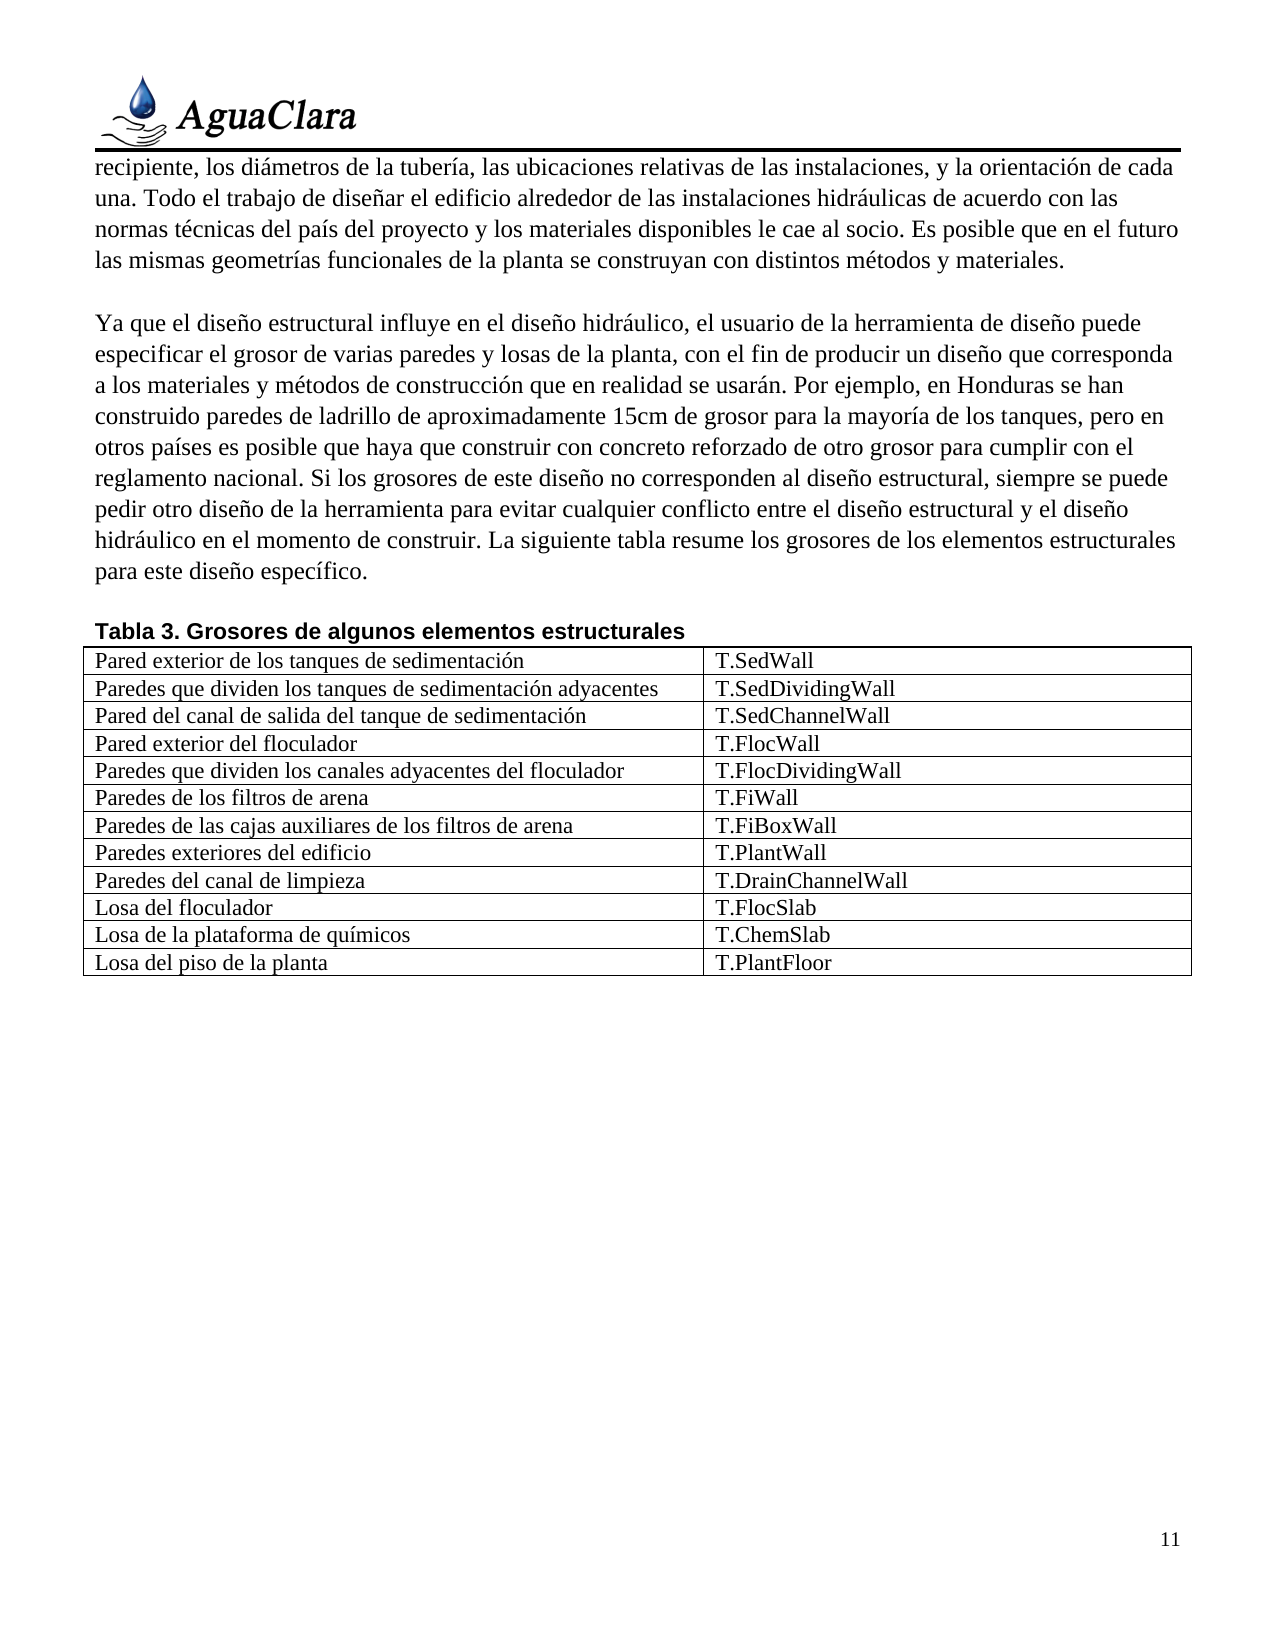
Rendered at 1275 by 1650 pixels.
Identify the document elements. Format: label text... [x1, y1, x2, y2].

table_cell T.FlocDividingWall [704, 757, 1191, 783]
table_cell T.FiWall [704, 785, 1191, 811]
table_cell T.FlocWall [704, 730, 1191, 756]
table_cell T.SedDividingWall [704, 675, 1191, 701]
table_cell Paredes de los filtros de arena [84, 785, 703, 811]
table_cell T.DrainChannelWall [704, 867, 1191, 893]
table_cell Paredes del canal de limpieza [84, 867, 703, 893]
table_cell T.SedChannelWall [704, 702, 1191, 729]
table_cell T.FiBoxWall [704, 812, 1191, 838]
picture [94, 75, 373, 148]
table_cell T.FlocSlab [704, 894, 1191, 920]
table_cell Paredes de las cajas auxiliares de los filtros de arena [84, 812, 703, 838]
text Ya que el diseño estructural influye en el diseño hidráulico, el usuario de la herramienta de diseño puede especificar el grosor de varias paredes y losas de la planta, con el fin de producir un diseño que corresponda a los materiales y métodos de construcción que en realidad se usarán. Por ejemplo, en Honduras se han construido paredes de ladrillo de aproximadamente 15cm de grosor para la mayoría de los tanques, pero en otros países es posible que haya que construir con concreto reforzado de otro grosor para cumplir con el reglamento nacional. Si los grosores de este diseño no corresponden al diseño estructural, siempre se puede pedir otro diseño de la herramienta para evitar cualquier conflicto entre el diseño estructural y el diseño hidráulico en el momento de construir. La siguiente tabla resume los grosores de los elementos estructurales para este diseño específico. [94, 308, 1181, 585]
table_cell T.PlantFloor [704, 949, 1191, 975]
table_cell T.PlantWall [704, 839, 1191, 866]
table_cell Losa de la plataforma de químicos [84, 921, 703, 948]
table_cell Paredes que dividen los canales adyacentes del floculador [84, 757, 703, 783]
table_cell Pared exterior del floculador [84, 730, 703, 756]
table_cell Paredes que dividen los tanques de sedimentación adyacentes [84, 675, 703, 701]
table_cell T.ChemSlab [704, 921, 1191, 948]
table_header T.SedWall [704, 648, 1191, 674]
text Tabla 3. Grosores de algunos elementos estructurales [94, 618, 1181, 644]
table_header Pared exterior de los tanques de sedimentación [84, 648, 703, 674]
table_cell Losa del piso de la planta [84, 949, 703, 975]
table_cell Paredes exteriores del edificio [84, 839, 703, 866]
table_cell Losa del floculador [84, 894, 703, 920]
table_cell Pared del canal de salida del tanque de sedimentación [84, 702, 703, 729]
